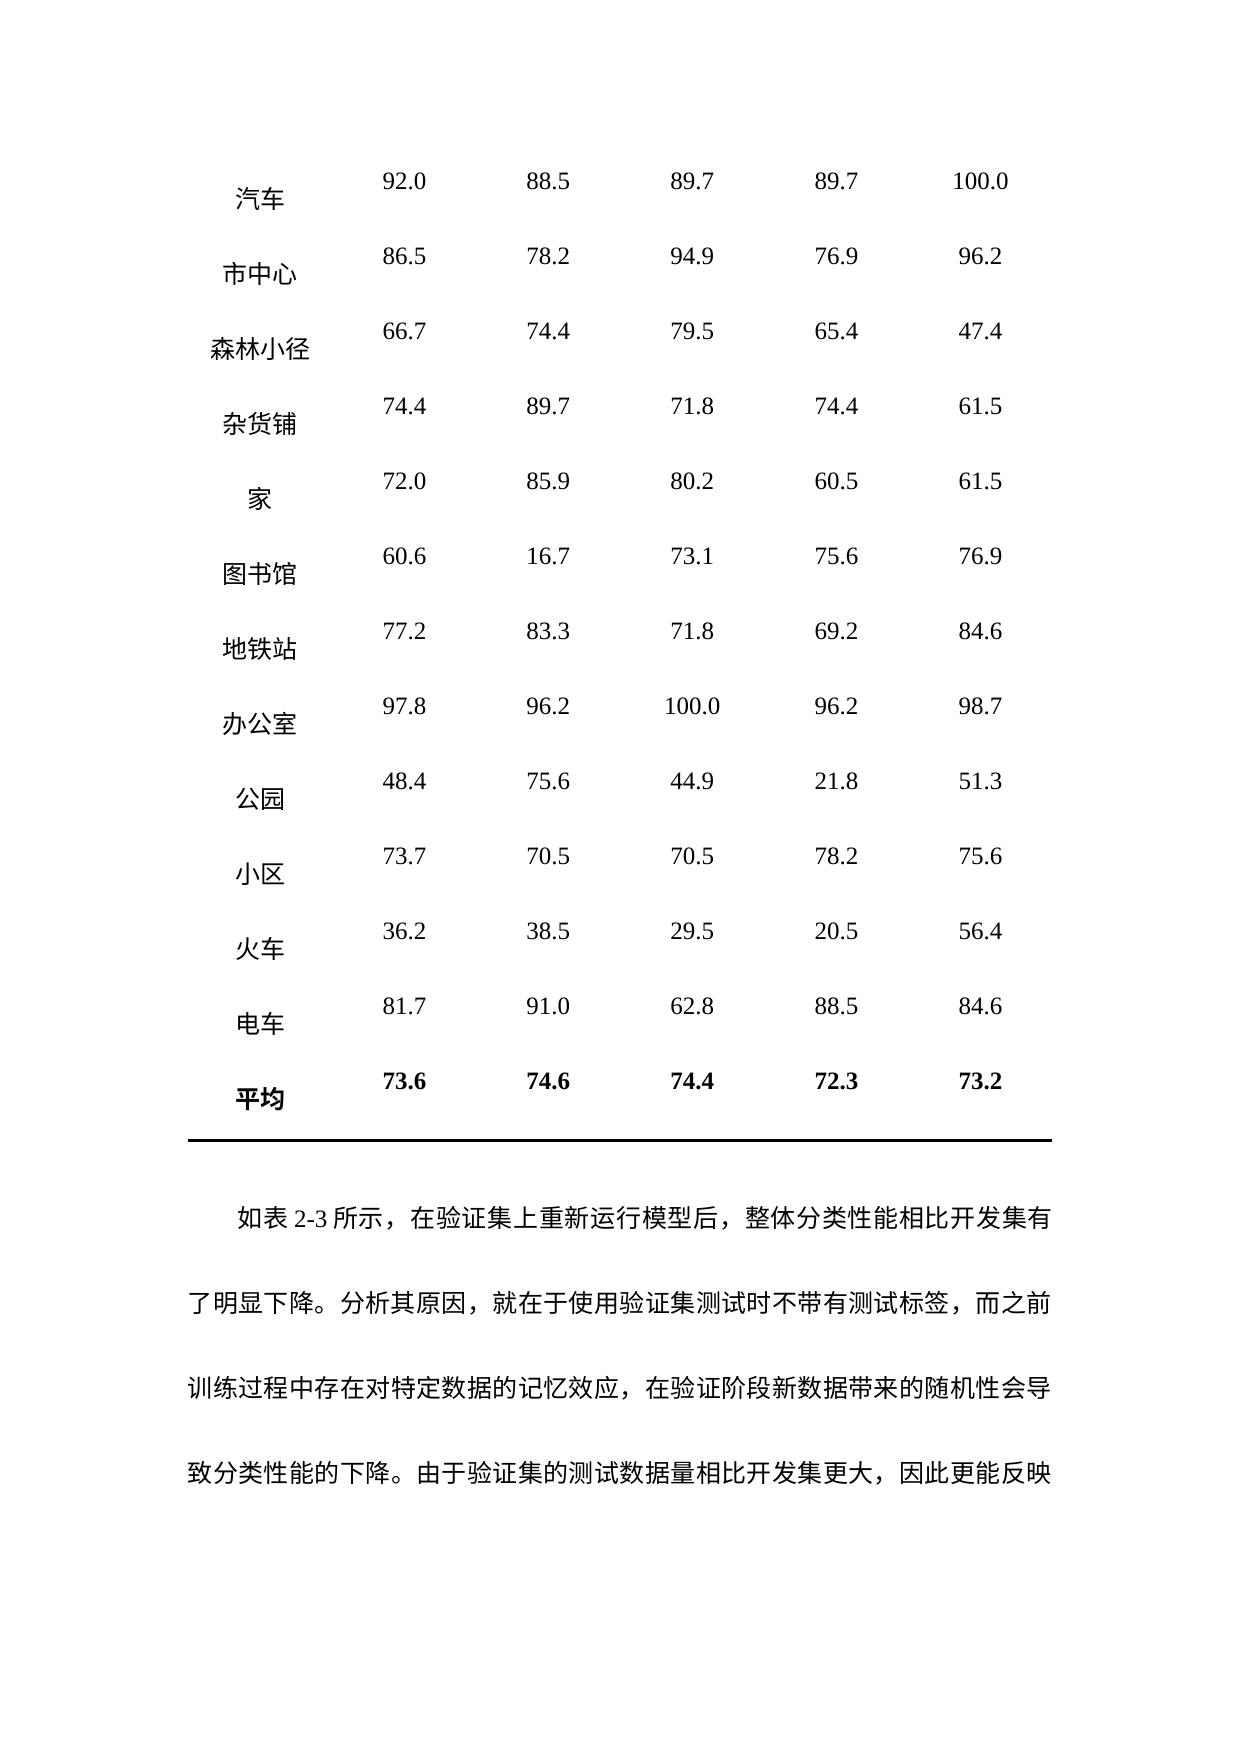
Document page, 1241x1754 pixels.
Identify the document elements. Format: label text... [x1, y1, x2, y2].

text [187, 1183, 1053, 1506]
table_cell 地铁站 [188, 614, 332, 689]
table_cell 72.0 [332, 464, 476, 539]
table_cell 66.7 [332, 314, 476, 389]
table_cell 100.0 [908, 164, 1052, 239]
table_cell 29.5 [620, 914, 764, 989]
table_cell 98.7 [908, 689, 1052, 764]
table_cell 89.7 [476, 389, 620, 464]
table_cell 73.7 [332, 839, 476, 914]
table_cell 平均 [188, 1064, 332, 1139]
table_cell 74.4 [620, 1064, 764, 1139]
table_cell 森林小径 [188, 314, 332, 389]
table_cell 96.2 [908, 239, 1052, 314]
table_cell 36.2 [332, 914, 476, 989]
table_cell 94.9 [620, 239, 764, 314]
table_cell 61.5 [908, 464, 1052, 539]
table_cell 汽车 [188, 164, 332, 239]
table_cell 84.6 [908, 989, 1052, 1064]
table_cell 75.6 [764, 539, 908, 614]
table_cell 火车 [188, 914, 332, 989]
table_cell 公园 [188, 764, 332, 839]
table_cell 85.9 [476, 464, 620, 539]
table_cell 100.0 [620, 689, 764, 764]
table_cell 71.8 [620, 389, 764, 464]
table_cell 电车 [188, 989, 332, 1064]
table_cell 96.2 [764, 689, 908, 764]
table_cell 76.9 [908, 539, 1052, 614]
table_cell 61.5 [908, 389, 1052, 464]
table_cell 89.7 [764, 164, 908, 239]
table_cell 88.5 [476, 164, 620, 239]
table_cell 20.5 [764, 914, 908, 989]
table_cell 44.9 [620, 764, 764, 839]
table_cell 办公室 [188, 689, 332, 764]
table_cell 杂货铺 [188, 389, 332, 464]
table_cell 21.8 [764, 764, 908, 839]
table_cell 60.6 [332, 539, 476, 614]
table_cell 78.2 [476, 239, 620, 314]
table_cell 73.2 [908, 1064, 1052, 1139]
table_cell 91.0 [476, 989, 620, 1064]
table_cell 73.6 [332, 1064, 476, 1139]
table_cell 83.3 [476, 614, 620, 689]
table_cell 51.3 [908, 764, 1052, 839]
table_cell 74.4 [764, 389, 908, 464]
table_cell 60.5 [764, 464, 908, 539]
table_cell 62.8 [620, 989, 764, 1064]
table_cell 70.5 [476, 839, 620, 914]
table_cell 70.5 [620, 839, 764, 914]
table_cell 图书馆 [188, 539, 332, 614]
table_cell 69.2 [764, 614, 908, 689]
table_cell 74.6 [476, 1064, 620, 1139]
table_cell 84.6 [908, 614, 1052, 689]
table_cell 16.7 [476, 539, 620, 614]
table_cell 74.4 [332, 389, 476, 464]
table_cell 75.6 [908, 839, 1052, 914]
table_cell 76.9 [764, 239, 908, 314]
table_cell 71.8 [620, 614, 764, 689]
table_cell 86.5 [332, 239, 476, 314]
table_cell 81.7 [332, 989, 476, 1064]
table_cell 89.7 [620, 164, 764, 239]
table_cell 96.2 [476, 689, 620, 764]
table_cell 73.1 [620, 539, 764, 614]
table_cell 78.2 [764, 839, 908, 914]
table_cell 市中心 [188, 239, 332, 314]
table_cell 88.5 [764, 989, 908, 1064]
table_cell 家 [188, 464, 332, 539]
table_cell 75.6 [476, 764, 620, 839]
table_cell 97.8 [332, 689, 476, 764]
table_cell 77.2 [332, 614, 476, 689]
table_cell 79.5 [620, 314, 764, 389]
table_cell 47.4 [908, 314, 1052, 389]
table_cell 92.0 [332, 164, 476, 239]
table_cell 72.3 [764, 1064, 908, 1139]
table_cell 38.5 [476, 914, 620, 989]
table_cell 48.4 [332, 764, 476, 839]
table_cell 56.4 [908, 914, 1052, 989]
table_cell 80.2 [620, 464, 764, 539]
table_cell 65.4 [764, 314, 908, 389]
table_cell 小区 [188, 839, 332, 914]
table_cell 74.4 [476, 314, 620, 389]
